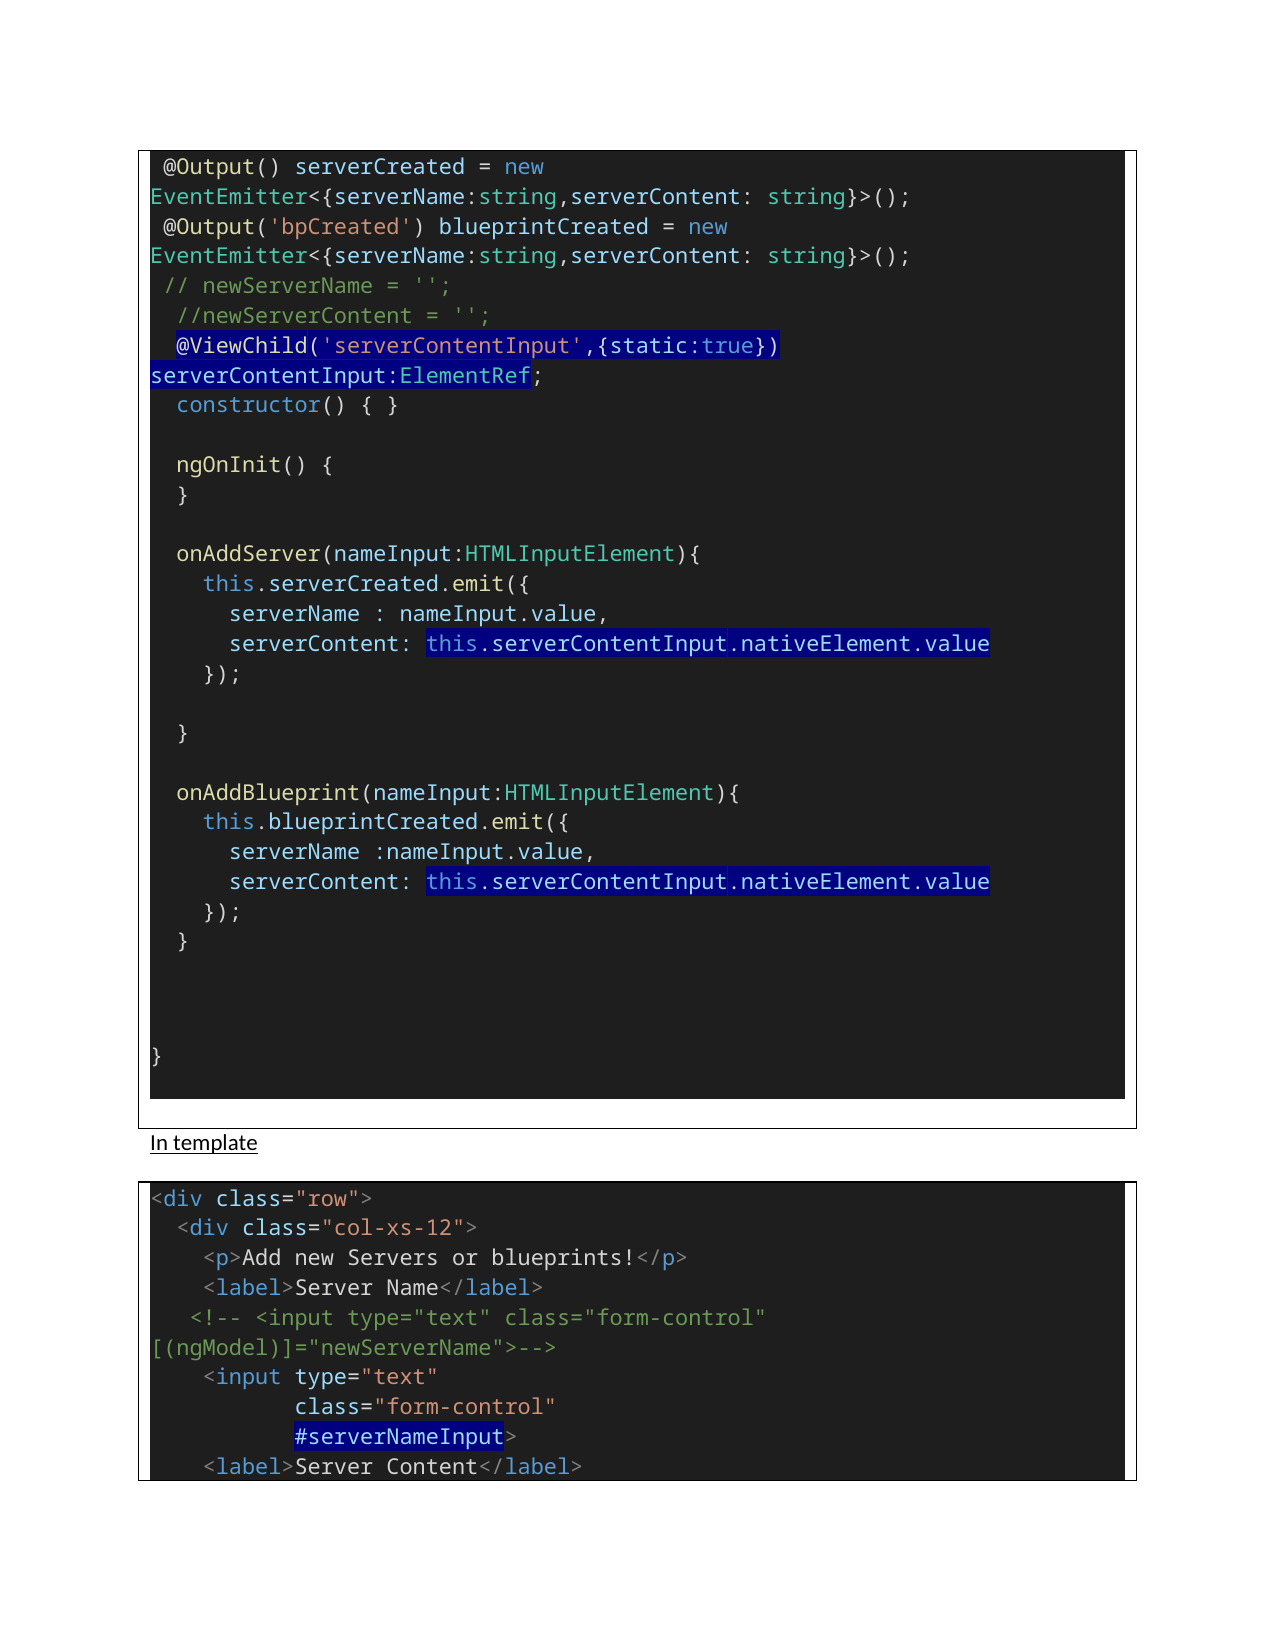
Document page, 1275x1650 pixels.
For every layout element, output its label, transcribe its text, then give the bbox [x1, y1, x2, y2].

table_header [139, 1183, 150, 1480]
text In template [150, 1129, 1125, 1156]
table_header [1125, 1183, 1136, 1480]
